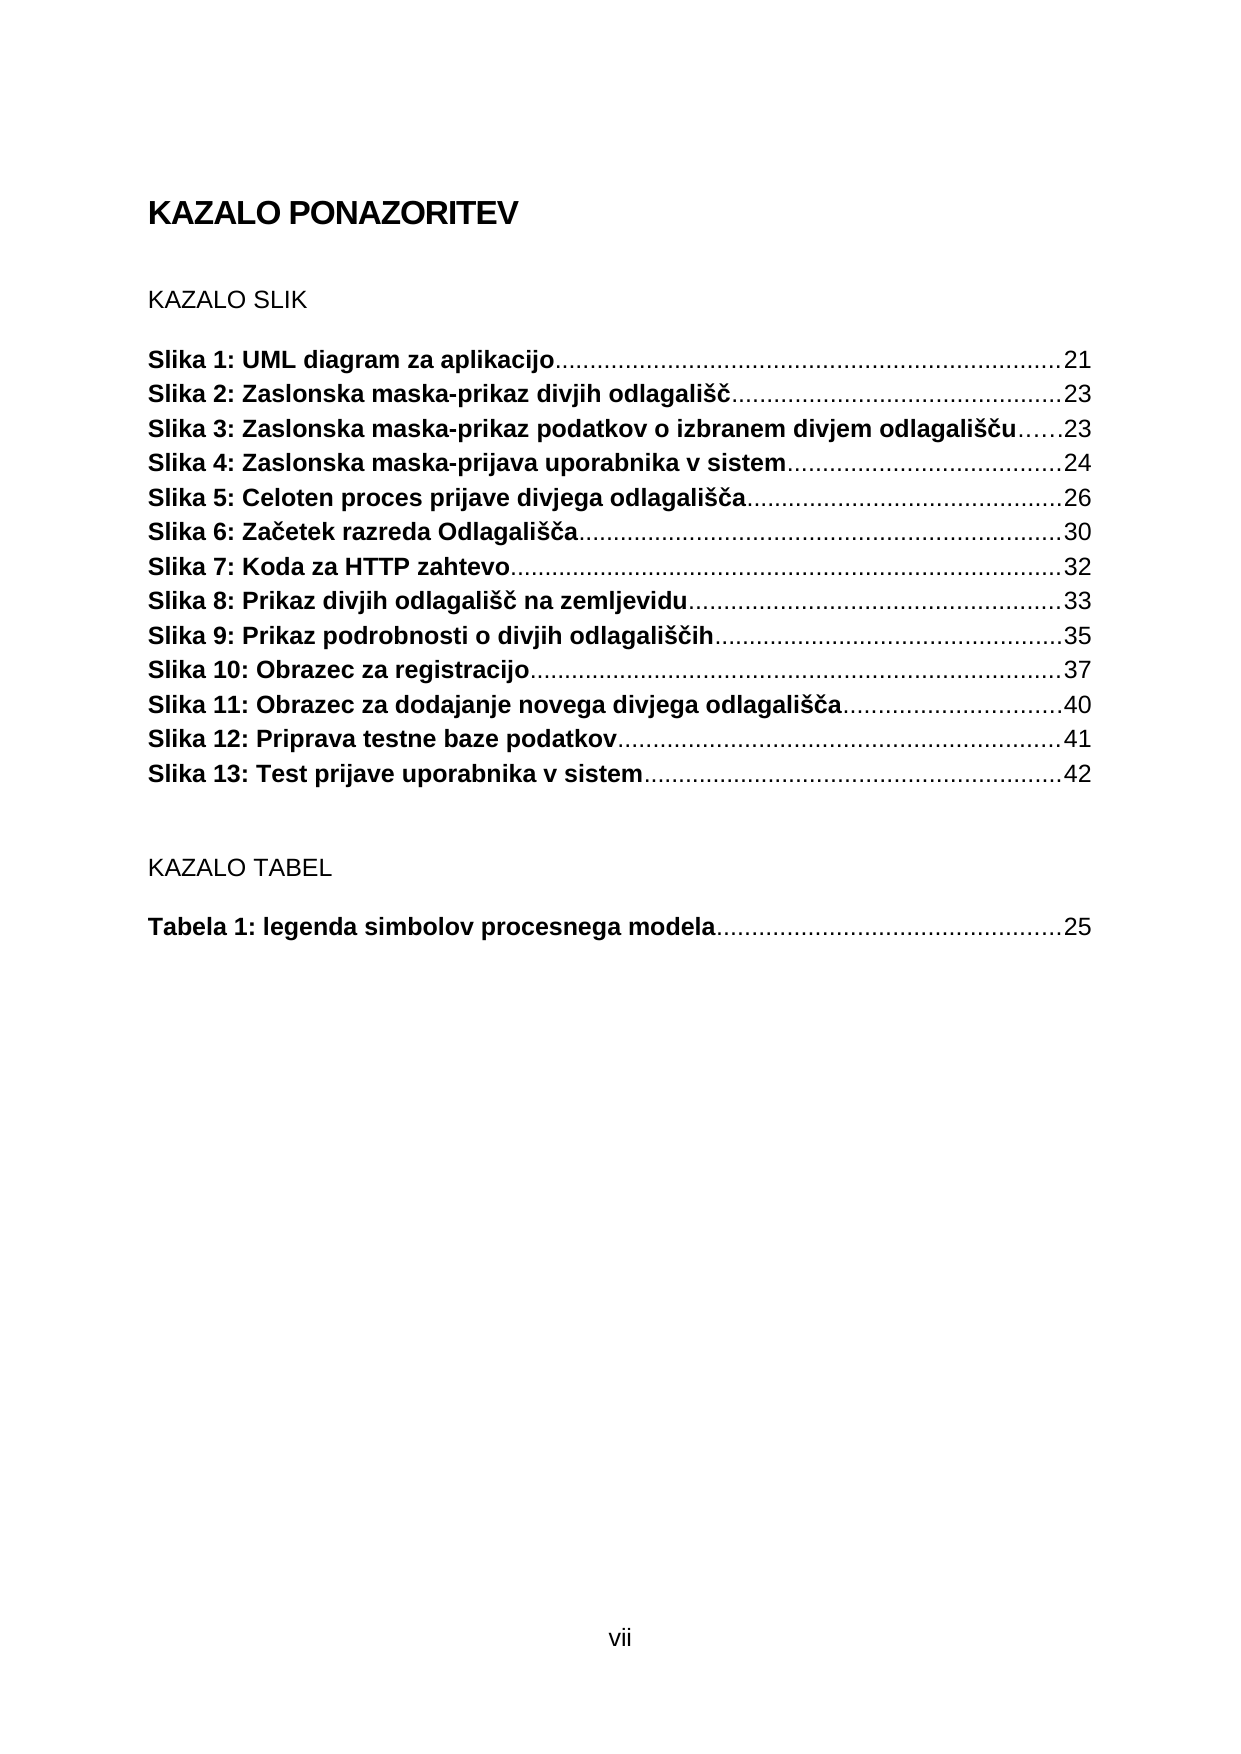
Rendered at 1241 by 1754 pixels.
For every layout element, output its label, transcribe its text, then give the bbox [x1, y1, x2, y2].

text Slika 11: Obrazec za dodajanje novega divjega odlagališča 40 [148, 689, 1093, 718]
text Slika 3: Zaslonska maska-prikaz podatkov o izbranem divjem odlagališču 23 [148, 414, 1093, 442]
text KAZALO SLIK [148, 285, 1093, 314]
text Slika 6: Začetek razreda Odlagališča 30 [148, 517, 1093, 546]
text Slika 12: Priprava testne baze podatkov 41 [148, 724, 1093, 753]
text Slika 4: Zaslonska maska-prijava uporabnika v sistem 24 [148, 448, 1093, 477]
text Slika 13: Test prijave uporabnika v sistem 42 [148, 758, 1093, 787]
text Slika 8: Prikaz divjih odlagališč na zemljevidu 33 [148, 586, 1093, 615]
text Slika 5: Celoten proces prijave divjega odlagališča 26 [148, 483, 1093, 511]
text Slika 10: Obrazec za registracijo 37 [148, 655, 1093, 684]
text Slika 2: Zaslonska maska-prikaz divjih odlagališč 23 [148, 379, 1093, 408]
text Slika 1: UML diagram za aplikacijo 21 [148, 345, 1093, 373]
text Tabela 1: legenda simbolov procesnega modela 25 [148, 912, 1093, 941]
text KAZALO TABEL [148, 852, 1093, 881]
text Slika 9: Prikaz podrobnosti o divjih odlagališčih 35 [148, 621, 1093, 649]
title KAZALO PONAZORITEV [148, 193, 1093, 232]
text Slika 7: Koda za HTTP zahtevo 32 [148, 552, 1093, 580]
